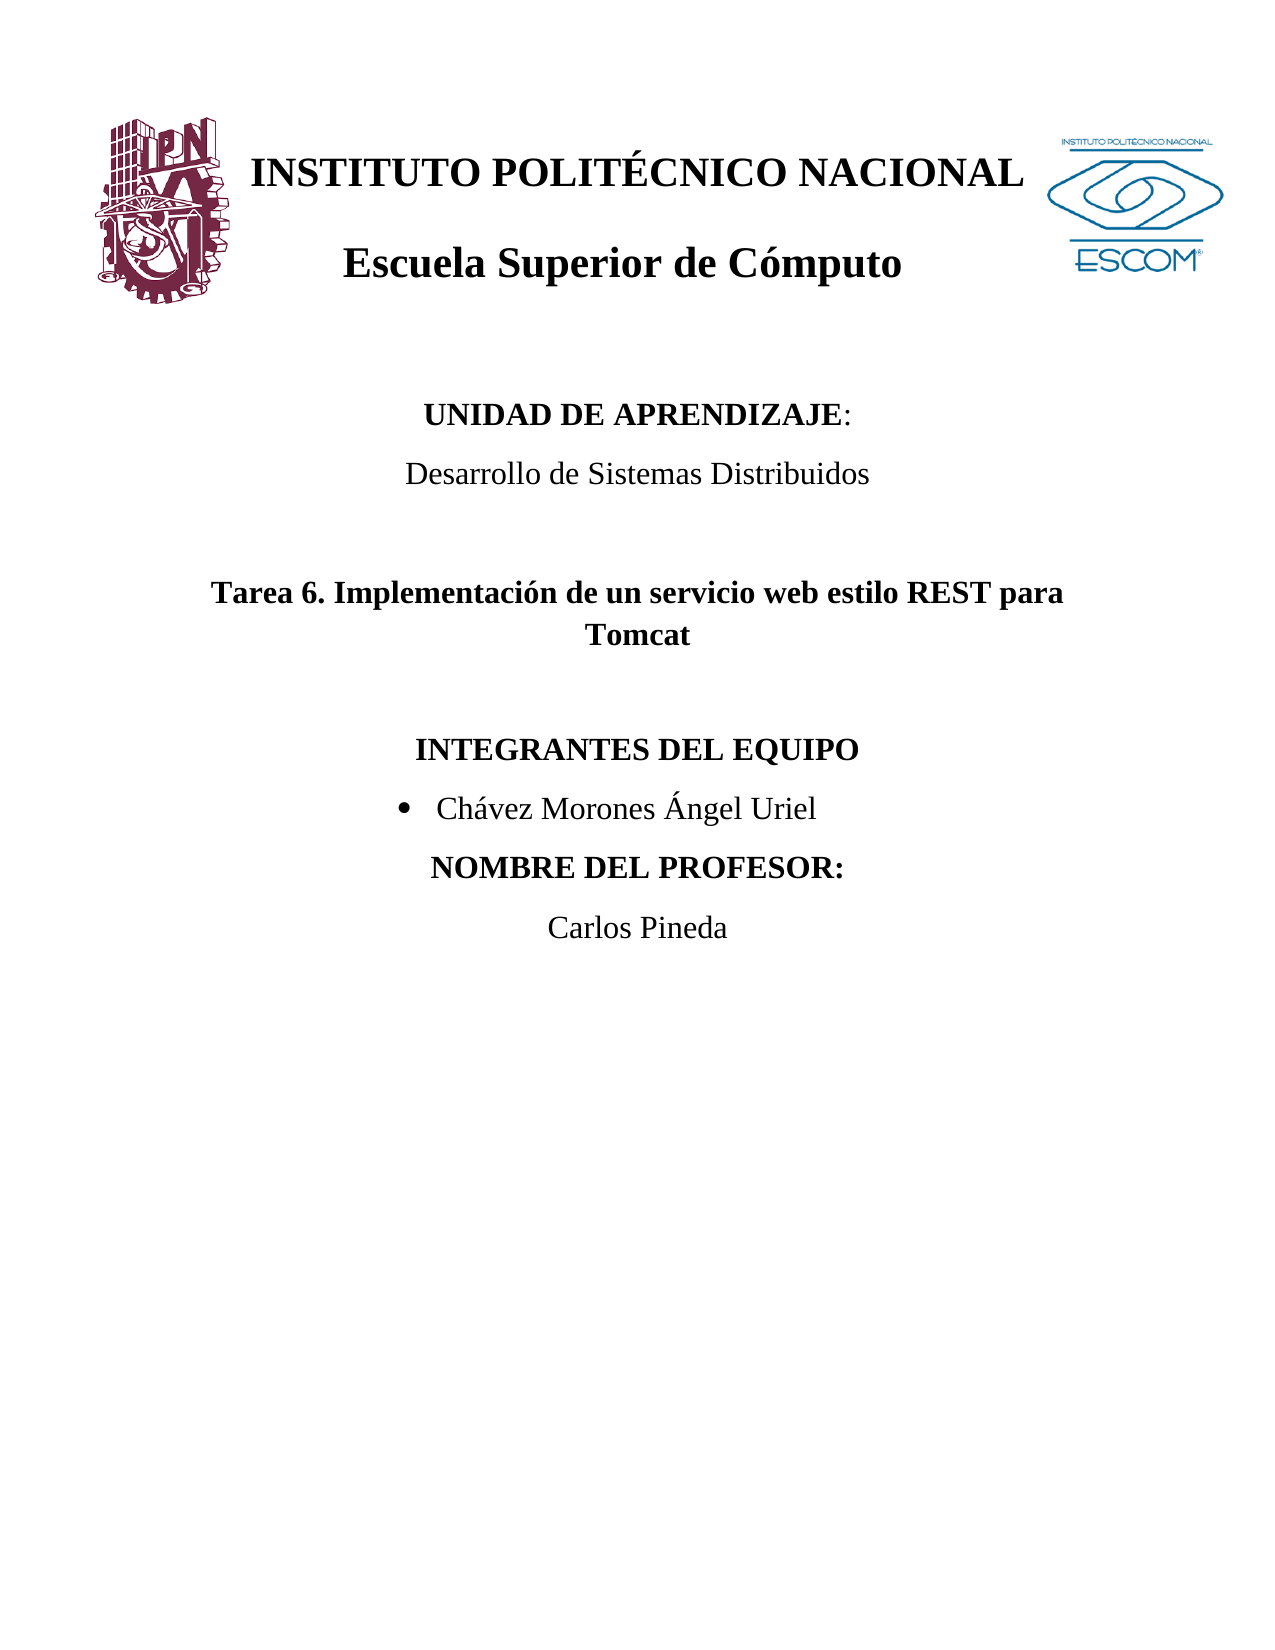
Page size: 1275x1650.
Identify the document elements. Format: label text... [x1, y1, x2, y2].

picture [1041, 133, 1228, 276]
picture [95, 117, 230, 304]
text INTEGRANTES DEL EQUIPO [177, 730, 1098, 767]
text Escuela Superior de Cómputo [148, 236, 1098, 286]
text Carlos Pineda [177, 908, 1098, 945]
text Desarrollo de Sistemas Distribuidos [177, 454, 1098, 492]
text INSTITUTO POLITÉCNICO NACIONAL [177, 148, 1041, 196]
list Chávez Morones Ángel Uriel [398, 789, 1098, 826]
text UNIDAD DE APRENDIZAJE: [177, 395, 1098, 432]
text NOMBRE DEL PROFESOR: [177, 849, 1098, 886]
text Tarea 6. Implementación de un servicio web estilo REST para Tomcat [177, 573, 1098, 653]
